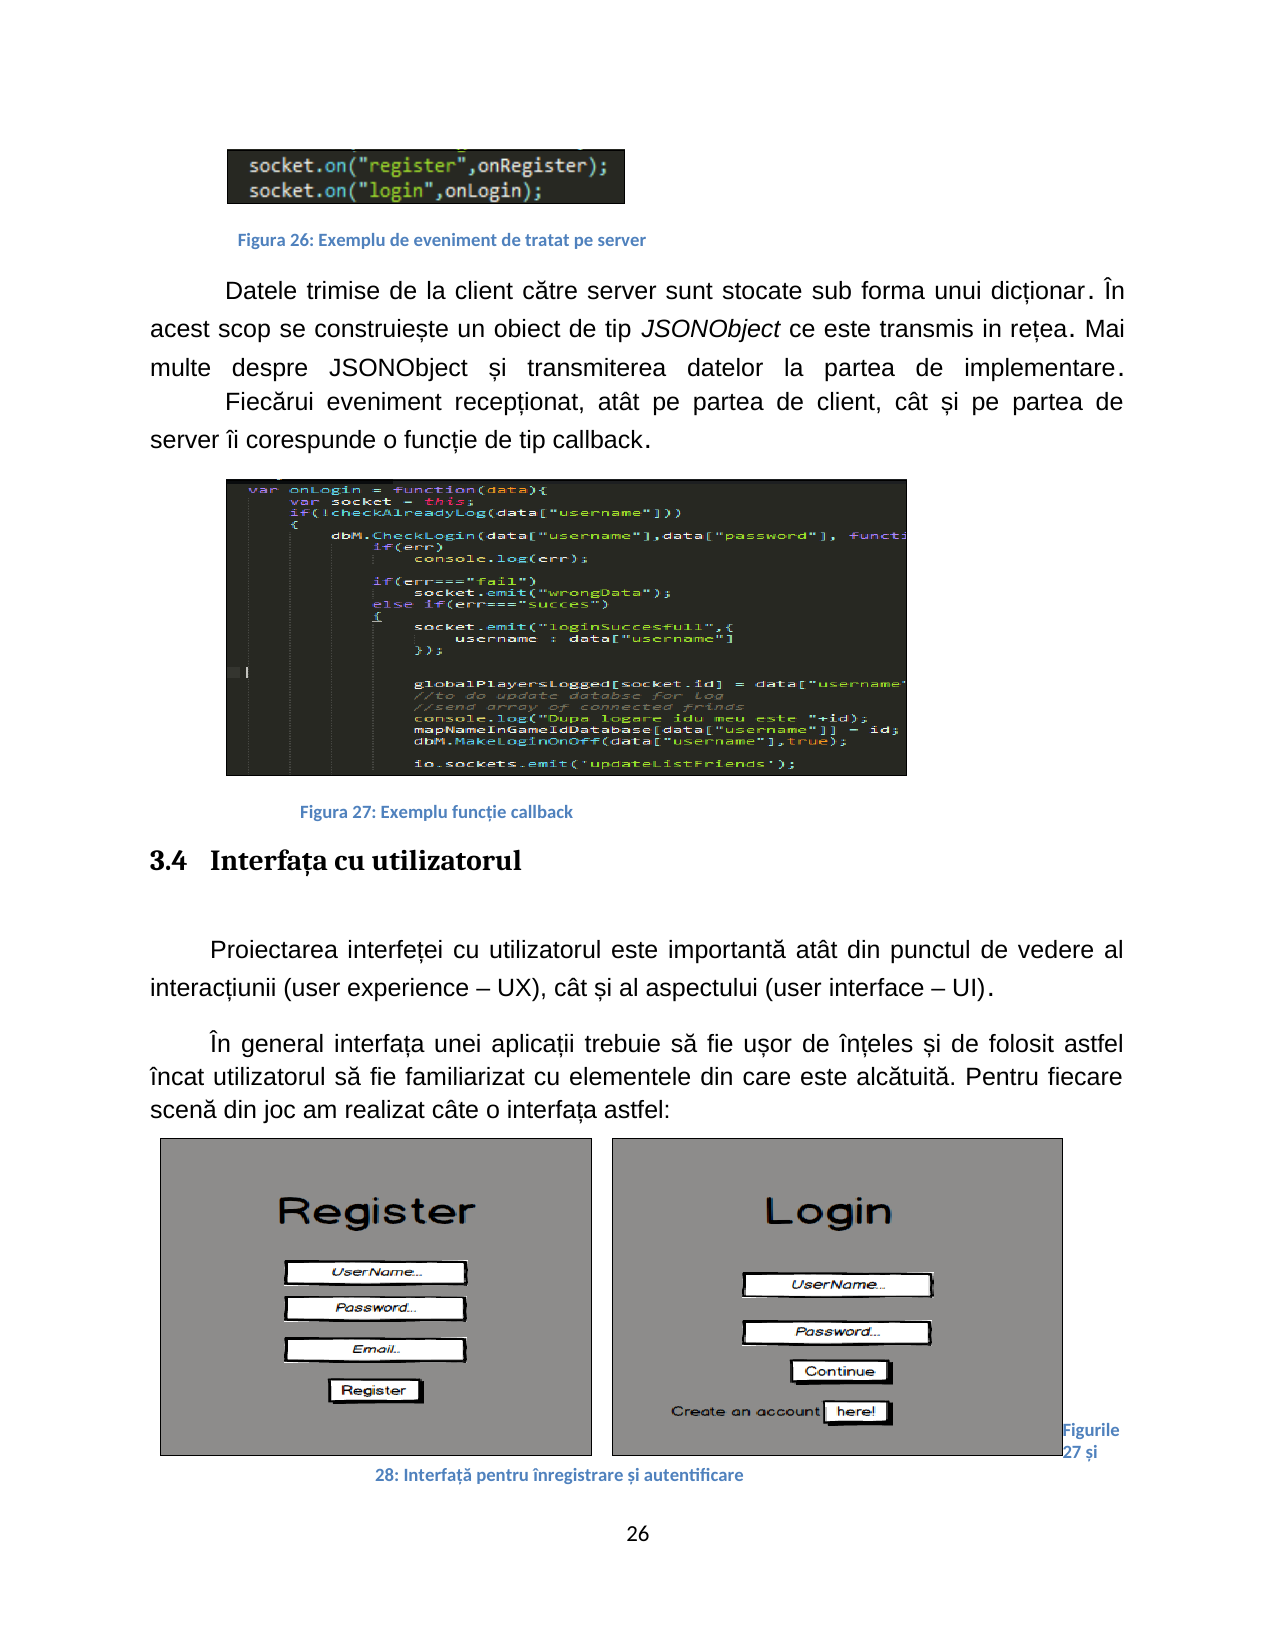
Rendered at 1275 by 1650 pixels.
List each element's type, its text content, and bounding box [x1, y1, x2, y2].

text Datele trimise de la client către server sunt stocate sub forma unui dicționar. În acest scop se construiește un obiect de tip JSONObject ce este transmis in rețea. Mai multe despre JSONObject și transmiterea datelor la partea de implementare. Fiecărui eveniment recepționat, atât pe partea de client, cât și pe partea de server îi corespunde o funcție de tip callback. [150, 272, 1125, 454]
text Figura 26: Exemplu de eveniment de tratat pe server [150, 228, 1125, 251]
subtitle Interfața cu utilizatorul [150, 844, 1125, 877]
picture [613, 1139, 1062, 1418]
picture [227, 481, 906, 775]
picture [228, 151, 624, 203]
text În general interfața unei aplicații trebuie să fie ușor de înțeles și de folosit astfel încat utilizatorul să fie familiarizat cu elementele din care este alcătuită. Pentru fiecare scenă din joc am realizat câte o interfața astfel: [150, 1029, 1125, 1123]
text Proiectarea interfeței cu utilizatorul este importantă atât din punctul de vedere al interacțiunii (user experience – UX), cât și al aspectului (user interface – UI). [150, 936, 1125, 1003]
text Figurile 27 și 28: Interfață pentru înregistrare și autentificare [375, 1418, 1125, 1487]
picture [161, 1139, 591, 1455]
text Figura 27: Exemplu funcție callback [225, 800, 1125, 823]
